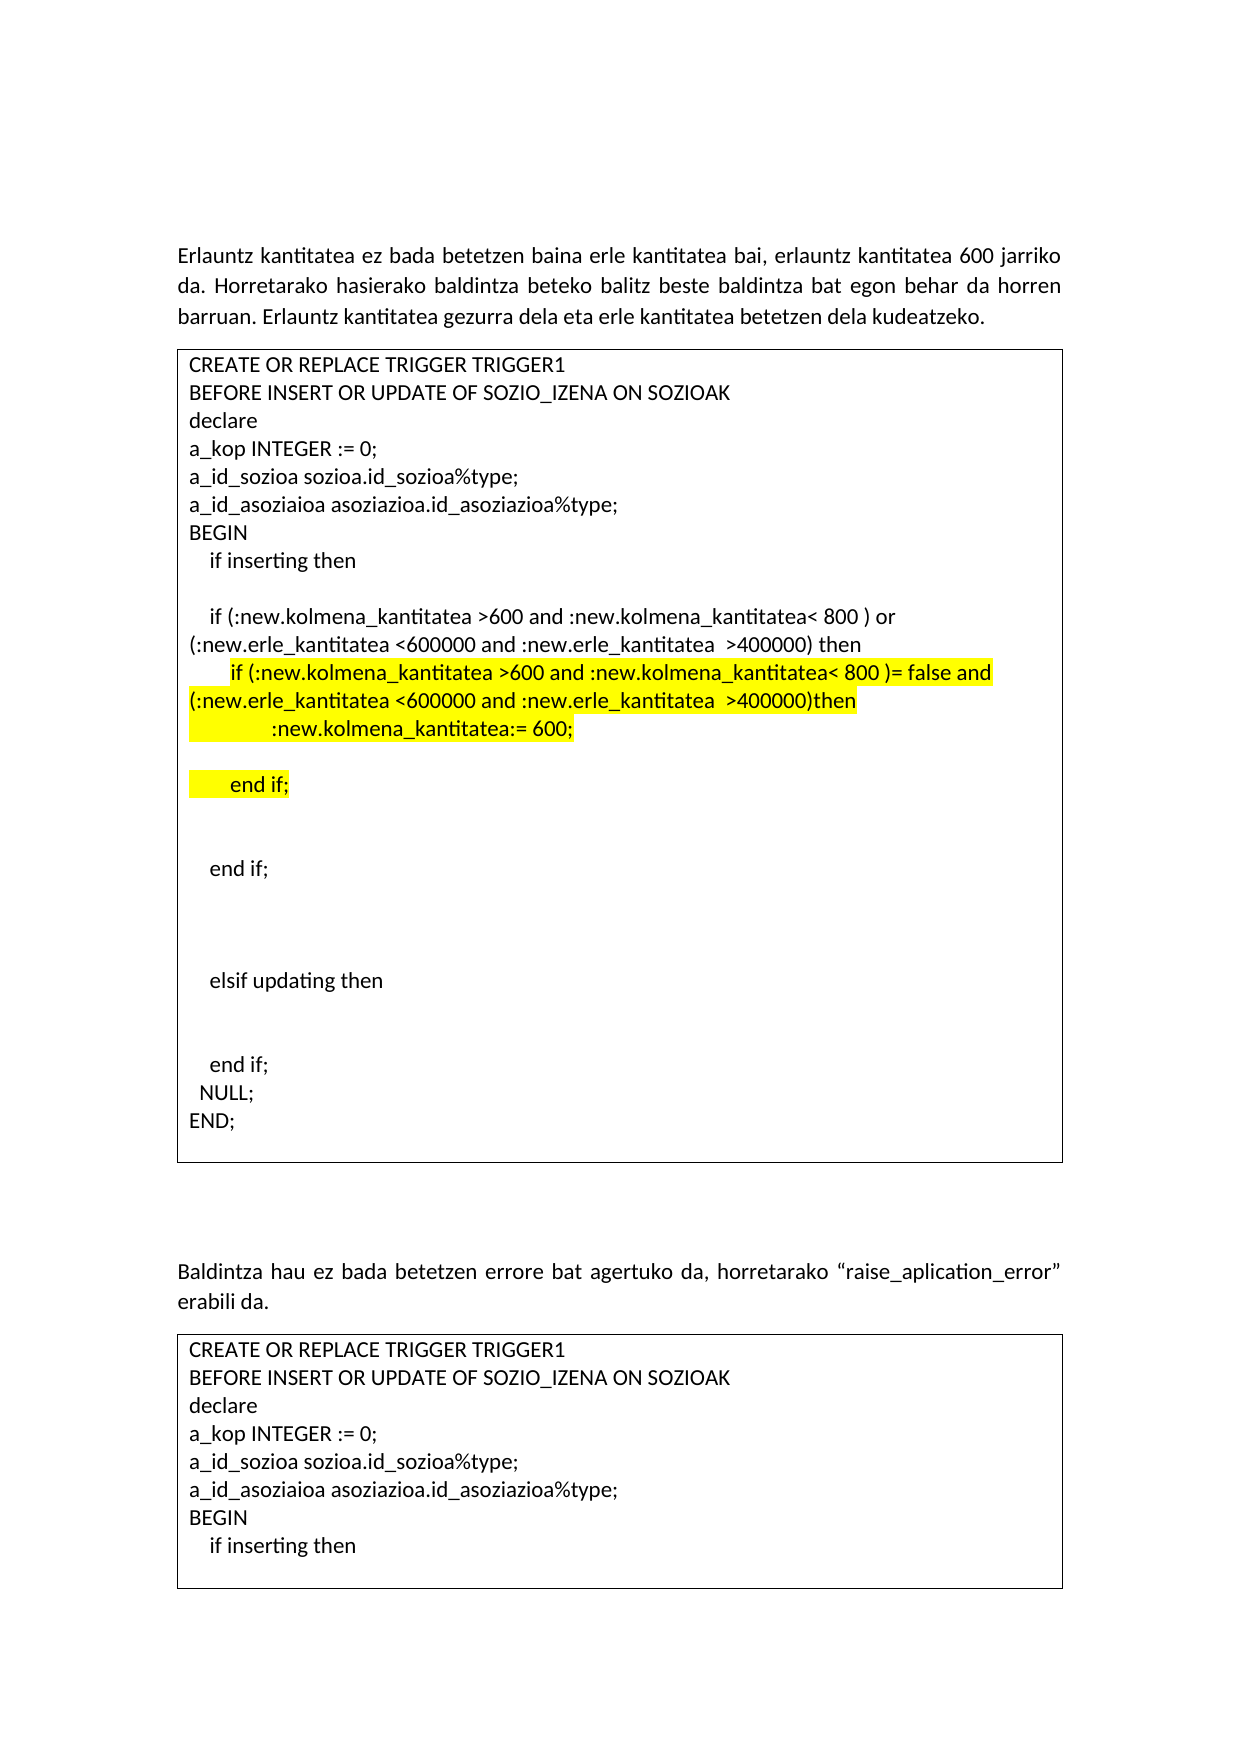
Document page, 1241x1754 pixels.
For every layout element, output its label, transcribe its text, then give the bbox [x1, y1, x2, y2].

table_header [178, 1335, 1062, 1587]
text Baldintza hau ez bada betetzen errore bat agertuko da, horretarako “raise_aplication_error” erabili da. [177, 1257, 1063, 1315]
text Erlauntz kantitatea ez bada betetzen baina erle kantitatea bai, erlauntz kantitatea 600 jarriko da. Horretarako hasierako baldintza beteko balitz beste baldintza bat egon behar da horren barruan. Erlauntz kantitatea gezurra dela eta erle kantitatea betetzen dela kudeatzeko. [177, 241, 1063, 330]
table_header CREATE OR REPLACE TRIGGER TRIGGER1 BEFORE INSERT OR UPDATE OF SOZIO_IZENA ON SOZIOAK declare a_kop INTEGER := 0; a_id_sozioa sozioa.id_sozioa%type; a_id_asoziaioa asoziazioa.id_asoziazioa%type; BEGIN if inserting then if (:new.kolmena_kantitatea >600 and :new.kolmena_kantitatea< 800 ) or (:new.erle_kantitatea <600000 and :new.erle_kantitatea >400000) then if (:new.kolmena_kantitatea >600 and :new.kolmena_kantitatea< 800 )= false and (:new.erle_kantitatea <600000 and :new.erle_kantitatea >400000)then :new.kolmena_kantitatea:= 600; end if; end if; elsif updating then end if; NULL; END; [178, 350, 1062, 1162]
